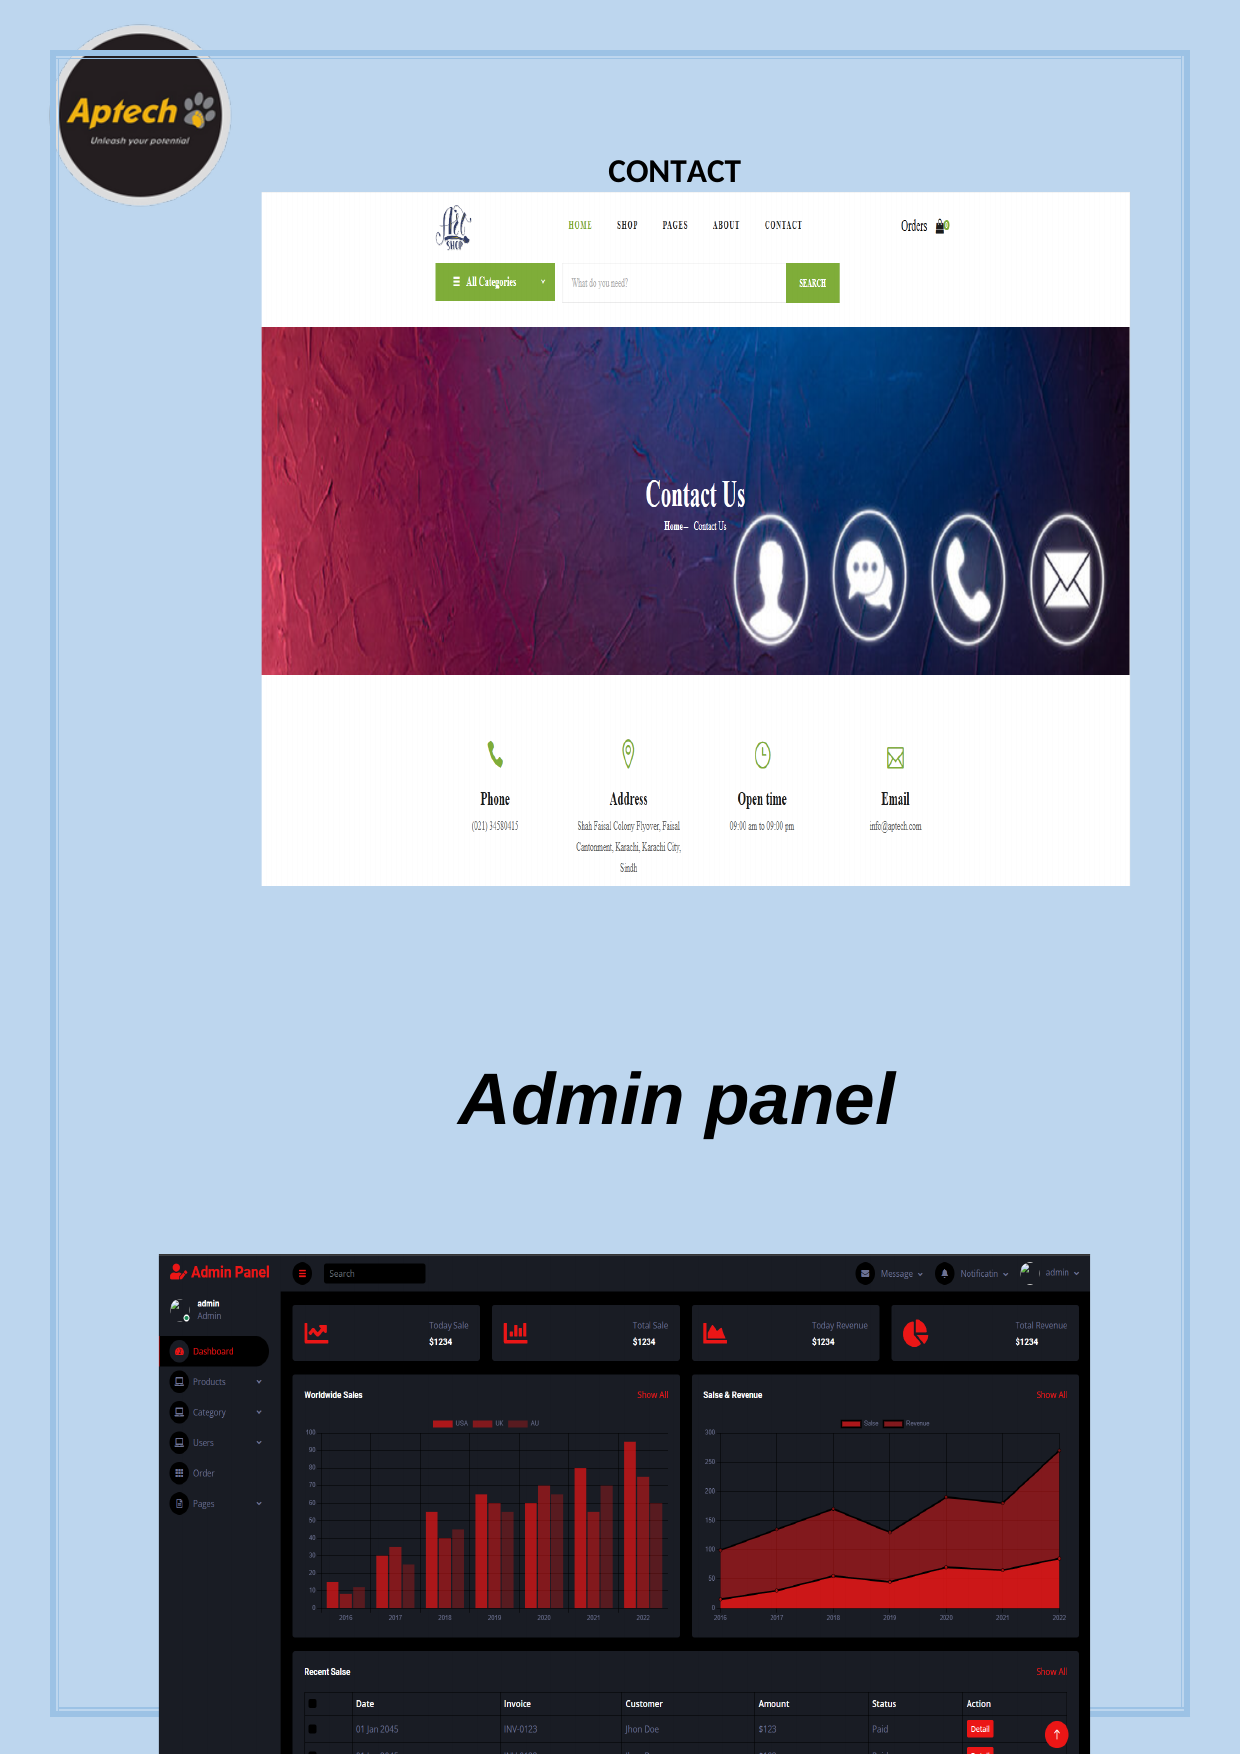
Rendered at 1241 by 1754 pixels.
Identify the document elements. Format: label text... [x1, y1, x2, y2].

picture [261, 192, 1131, 886]
subtitle Admin panel [270, 965, 1090, 1139]
picture [46, 21, 234, 209]
picture [59, 59, 234, 209]
picture [158, 1254, 1091, 1754]
